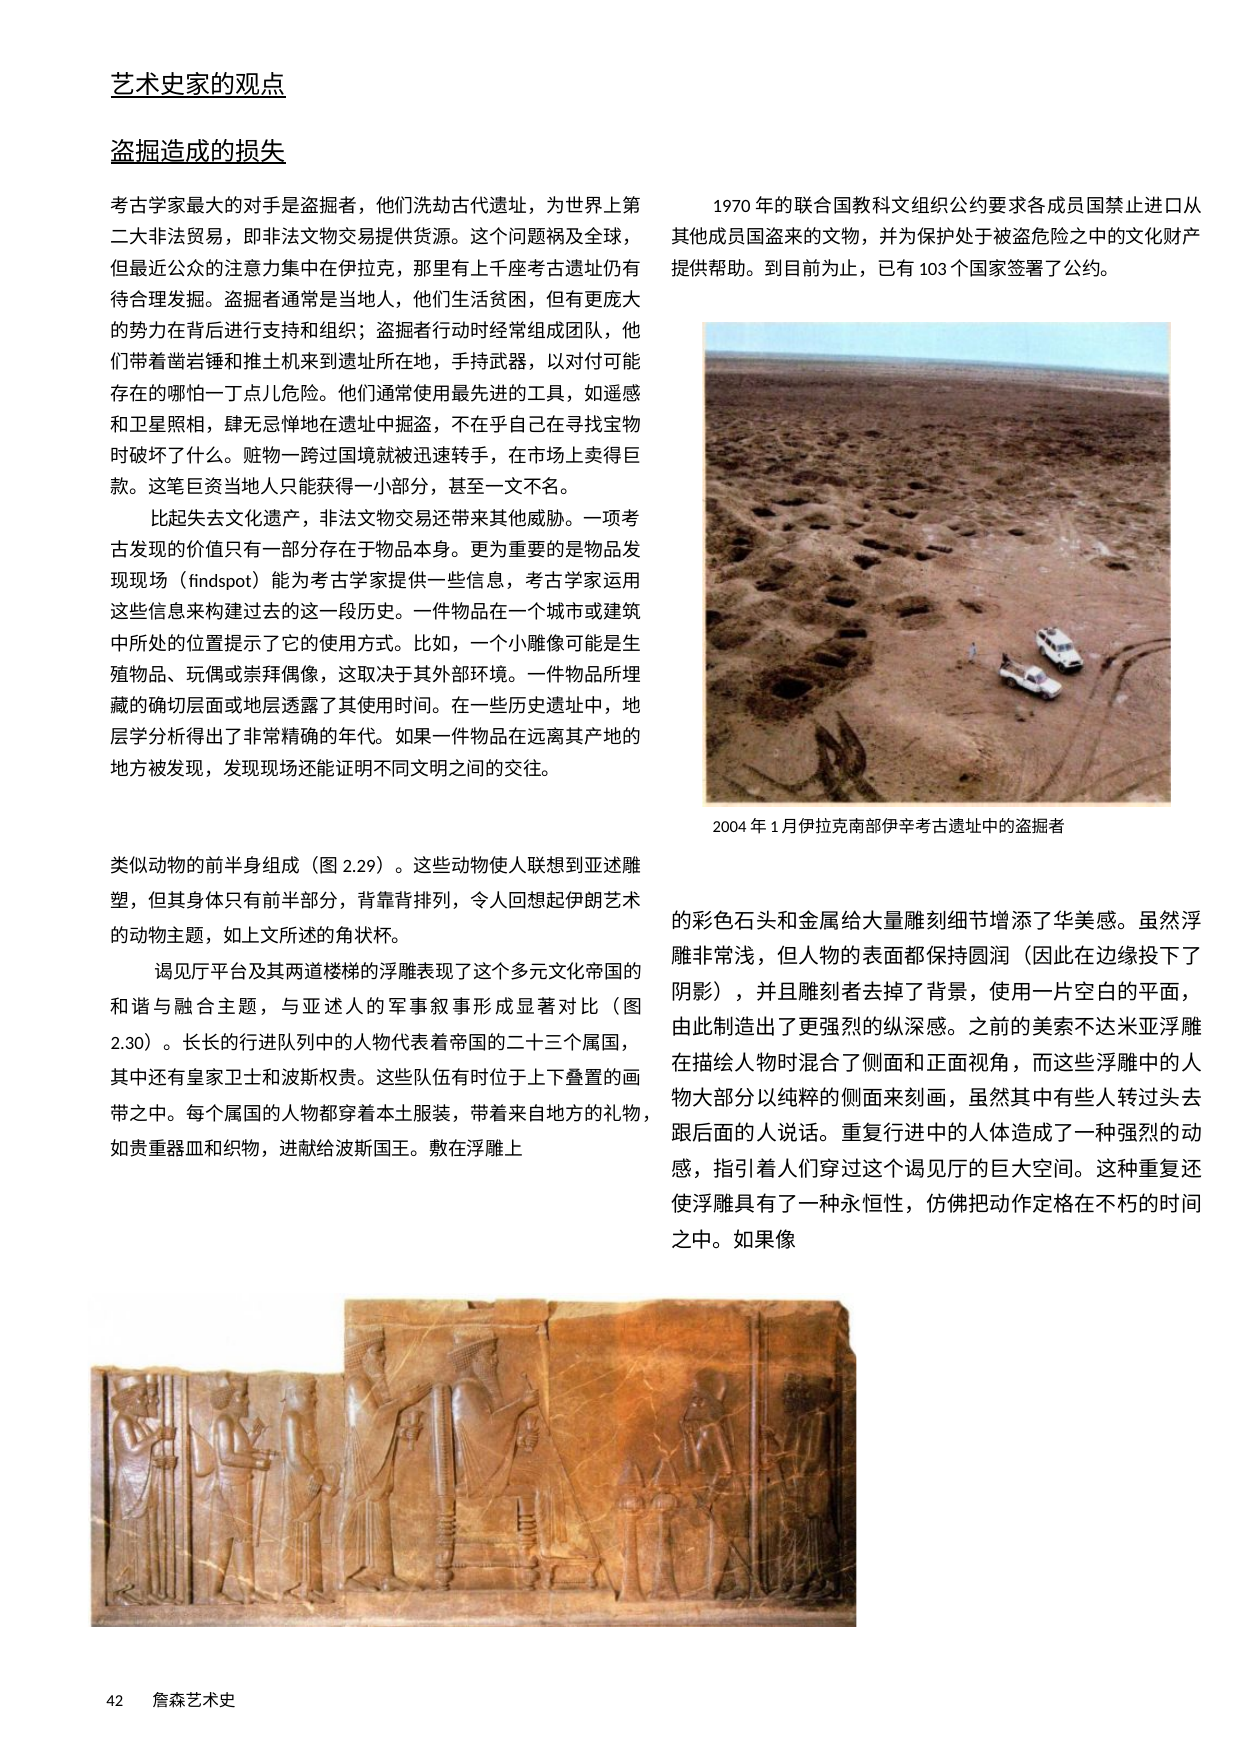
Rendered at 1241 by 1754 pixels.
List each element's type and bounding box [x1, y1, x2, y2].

picture [87, 1293, 857, 1627]
picture [702, 322, 1171, 807]
